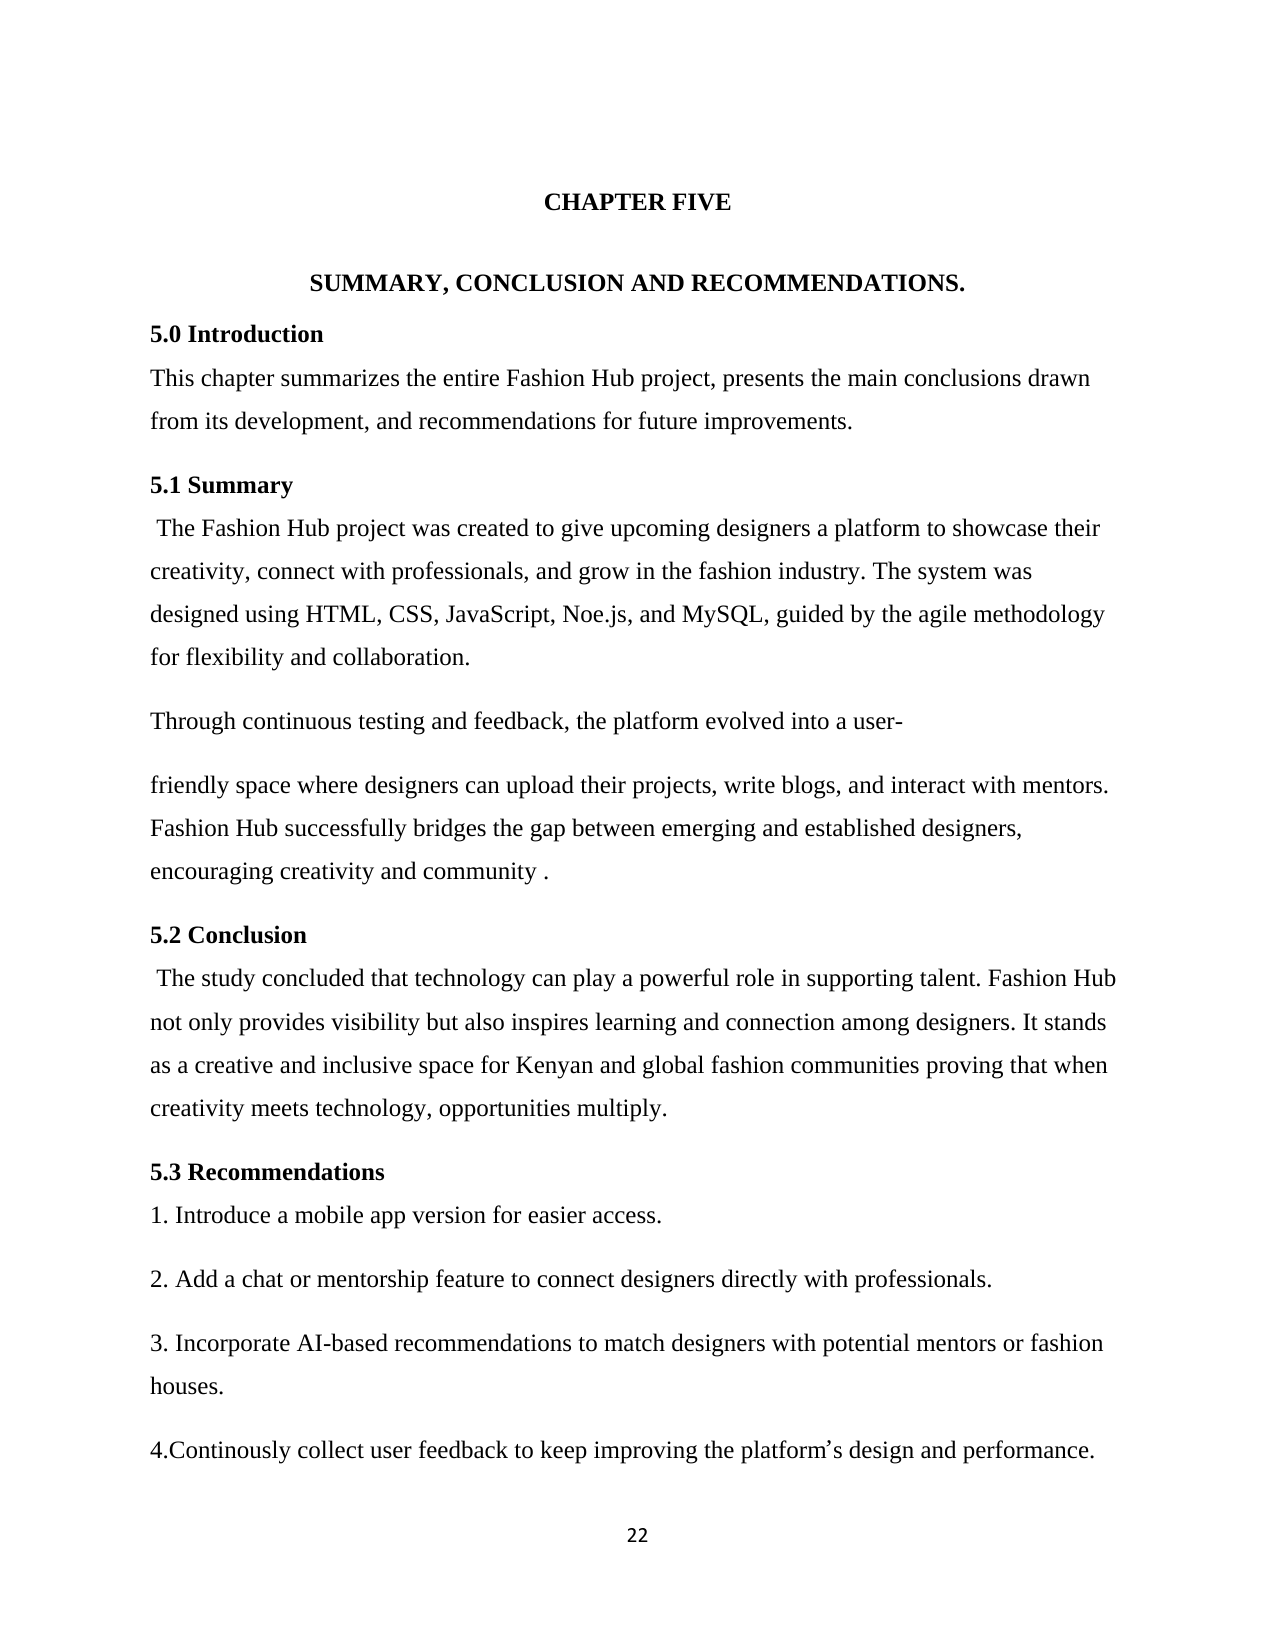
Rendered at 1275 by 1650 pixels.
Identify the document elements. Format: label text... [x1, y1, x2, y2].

subtitle SUMMARY, CONCLUSION AND RECOMMENDATIONS. [150, 268, 1125, 297]
text The Fashion Hub project was created to give upcoming designers a platform to showcase their creativity, connect with professionals, and grow in the fashion industry. The system was designed using HTML, CSS, JavaScript, Noe.js, and MySQL, guided by the agile methodology for flexibility and collaboration. [150, 513, 1125, 671]
subtitle 5.1 Summary [150, 470, 1125, 498]
text 4.Continously collect user feedback to keep improving the platform̛ s design and performance. [150, 1435, 1125, 1464]
text 2. Add a chat or mentorship feature to connect designers directly with professionals. [150, 1264, 1125, 1293]
text Through continuous testing and feedback, the platform evolved into a user- [150, 706, 1125, 735]
text 1. Introduce a mobile app version for easier access. [150, 1200, 1125, 1229]
subtitle 5.3 Recommendations [150, 1157, 1125, 1186]
text This chapter summarizes the entire Fashion Hub project, presents the main conclusions drawn from its development, and recommendations for future improvements. [150, 363, 1125, 434]
subtitle 5.0 Introduction [150, 319, 1125, 348]
subtitle CHAPTER FIVE [150, 187, 1125, 216]
text 3. Incorporate AI-based recommendations to match designers with potential mentors or fashion houses. [150, 1328, 1125, 1400]
text friendly space where designers can upload their projects, write blogs, and interact with mentors. Fashion Hub successfully bridges the gap between emerging and established designers, encouraging creativity and community . [150, 770, 1125, 885]
text The study concluded that technology can play a powerful role in supporting talent. Fashion Hub not only provides visibility but also inspires learning and connection among designers. It stands as a creative and inclusive space for Kenyan and global fashion communities proving that when creativity meets technology, opportunities multiply. [150, 963, 1125, 1122]
subtitle 5.2 Conclusion [150, 920, 1125, 949]
